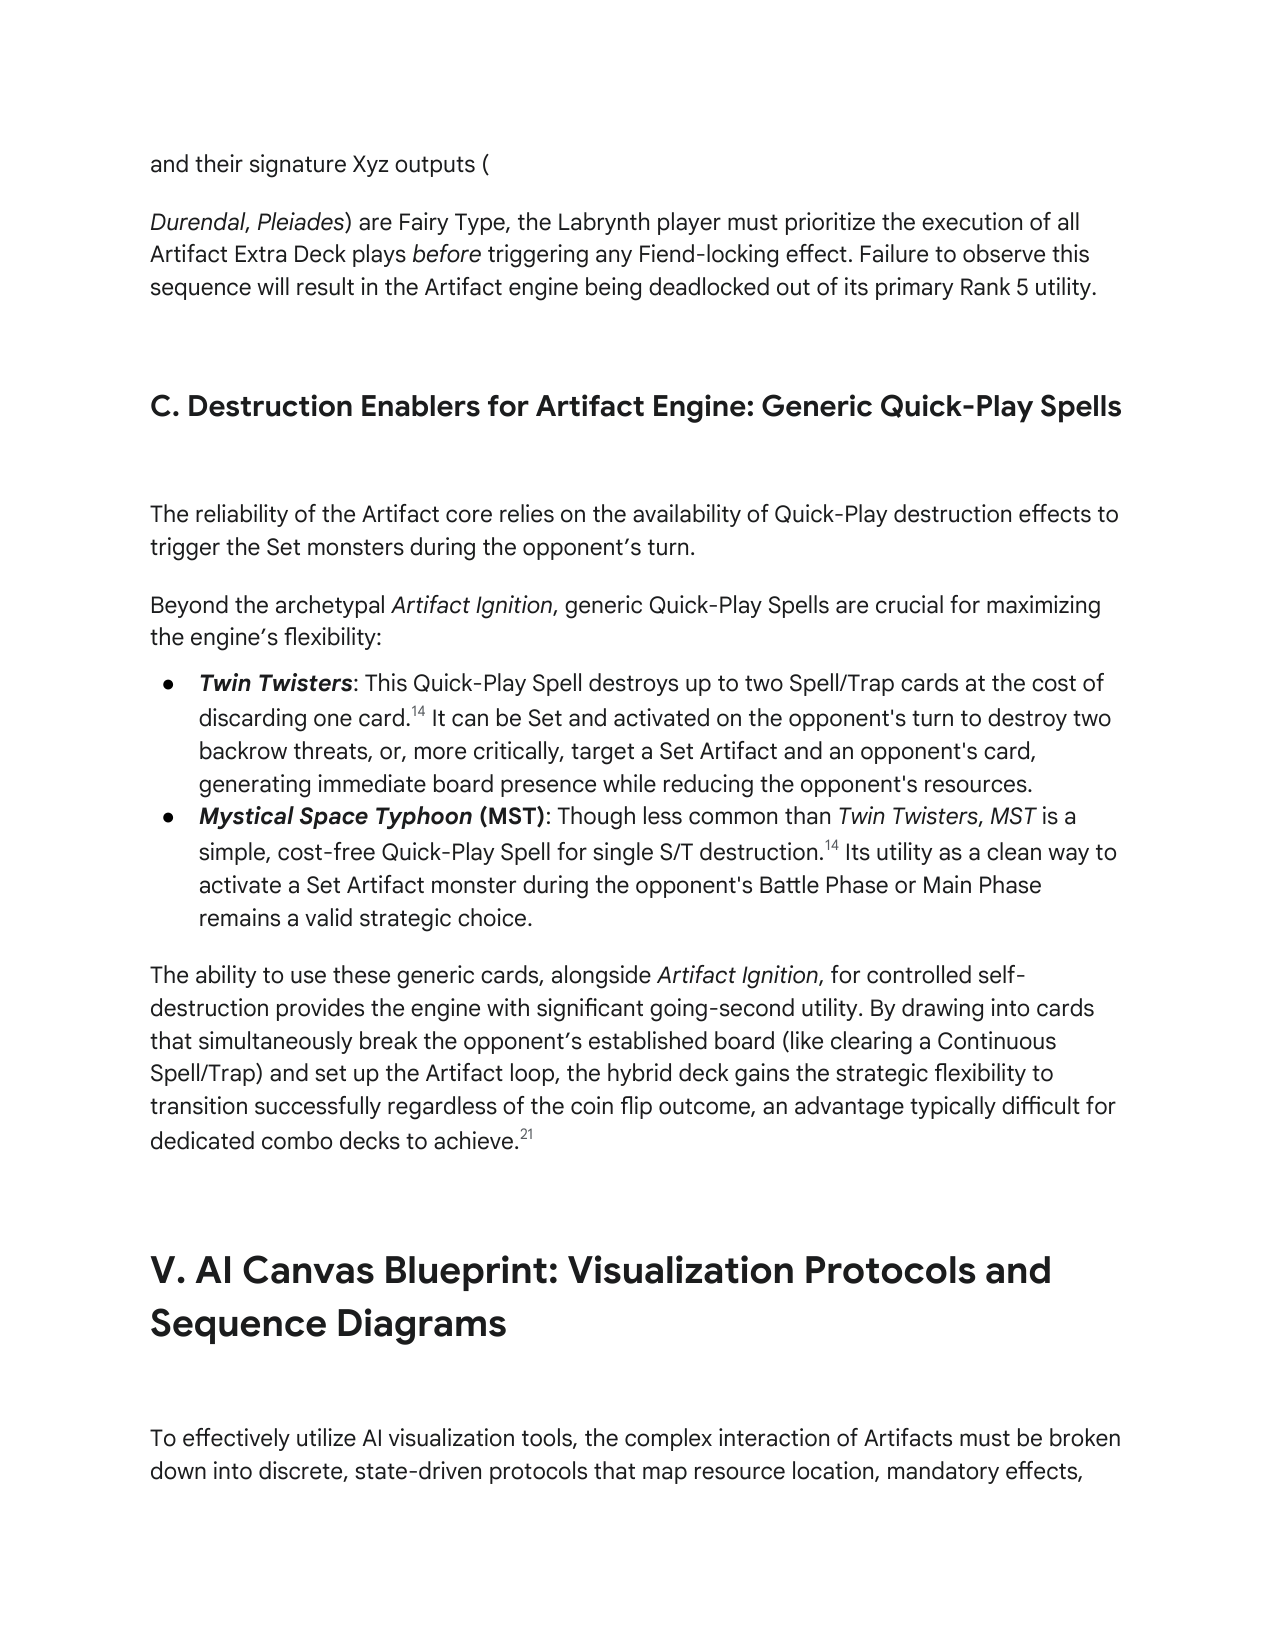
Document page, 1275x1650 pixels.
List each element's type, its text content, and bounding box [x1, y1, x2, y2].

text The ability to use these generic cards, alongside Artifact Ignition, for controlled self-destruction provides the engine with significant going-second utility. By drawing into cards that simultaneously break the opponent’s established board (like clearing a Continuous Spell/Trap) and set up the Artifact loop, the hybrid deck gains the strategic flexibility to transition successfully regardless of the coin flip outcome, an advantage typically difficult for dedicated combo decks to achieve.21 [150, 961, 1125, 1157]
text Durendal, Pleiades) are Fairy Type, the Labrynth player must prioritize the execution of all Artifact Extra Deck plays before triggering any Fiend-locking effect. Failure to observe this sequence will result in the Artifact engine being deadlocked out of its primary Rank 5 utility. [150, 208, 1125, 302]
text Beyond the archetypal Artifact Ignition, generic Quick-Play Spells are crucial for maximizing the engine’s flexibility: [150, 591, 1125, 652]
subtitle C. Destruction Enablers for Artifact Engine: Generic Quick-Play Spells [150, 388, 1125, 425]
list Mystical Space Typhoon (MST): Though less common than Twin Twisters, MST is a simple, cost-free Quick-Play Spell for single S/T destruction.14 Its utility as a clean way to activate a Set Artifact monster during the opponent's Battle Phase or Main Phase remains a valid strategic choice. [161, 803, 1125, 932]
list Twin Twisters: This Quick-Play Spell destroys up to two Spell/Trap cards at the cost of discarding one card.14 It can be Set and activated on the opponent's turn to destroy two backrow threats, or, more critically, target a Set Artifact and an opponent's card, generating immediate board presence while reducing the opponent's resources. [161, 669, 1125, 799]
subtitle V. AI Canvas Blueprint: Visualization Protocols and Sequence Diagrams [150, 1247, 1125, 1347]
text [150, 1424, 1125, 1486]
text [150, 150, 1125, 179]
text The reliability of the Artifact core relies on the availability of Quick-Play destruction effects to trigger the Set monsters during the opponent’s turn. [150, 500, 1125, 562]
